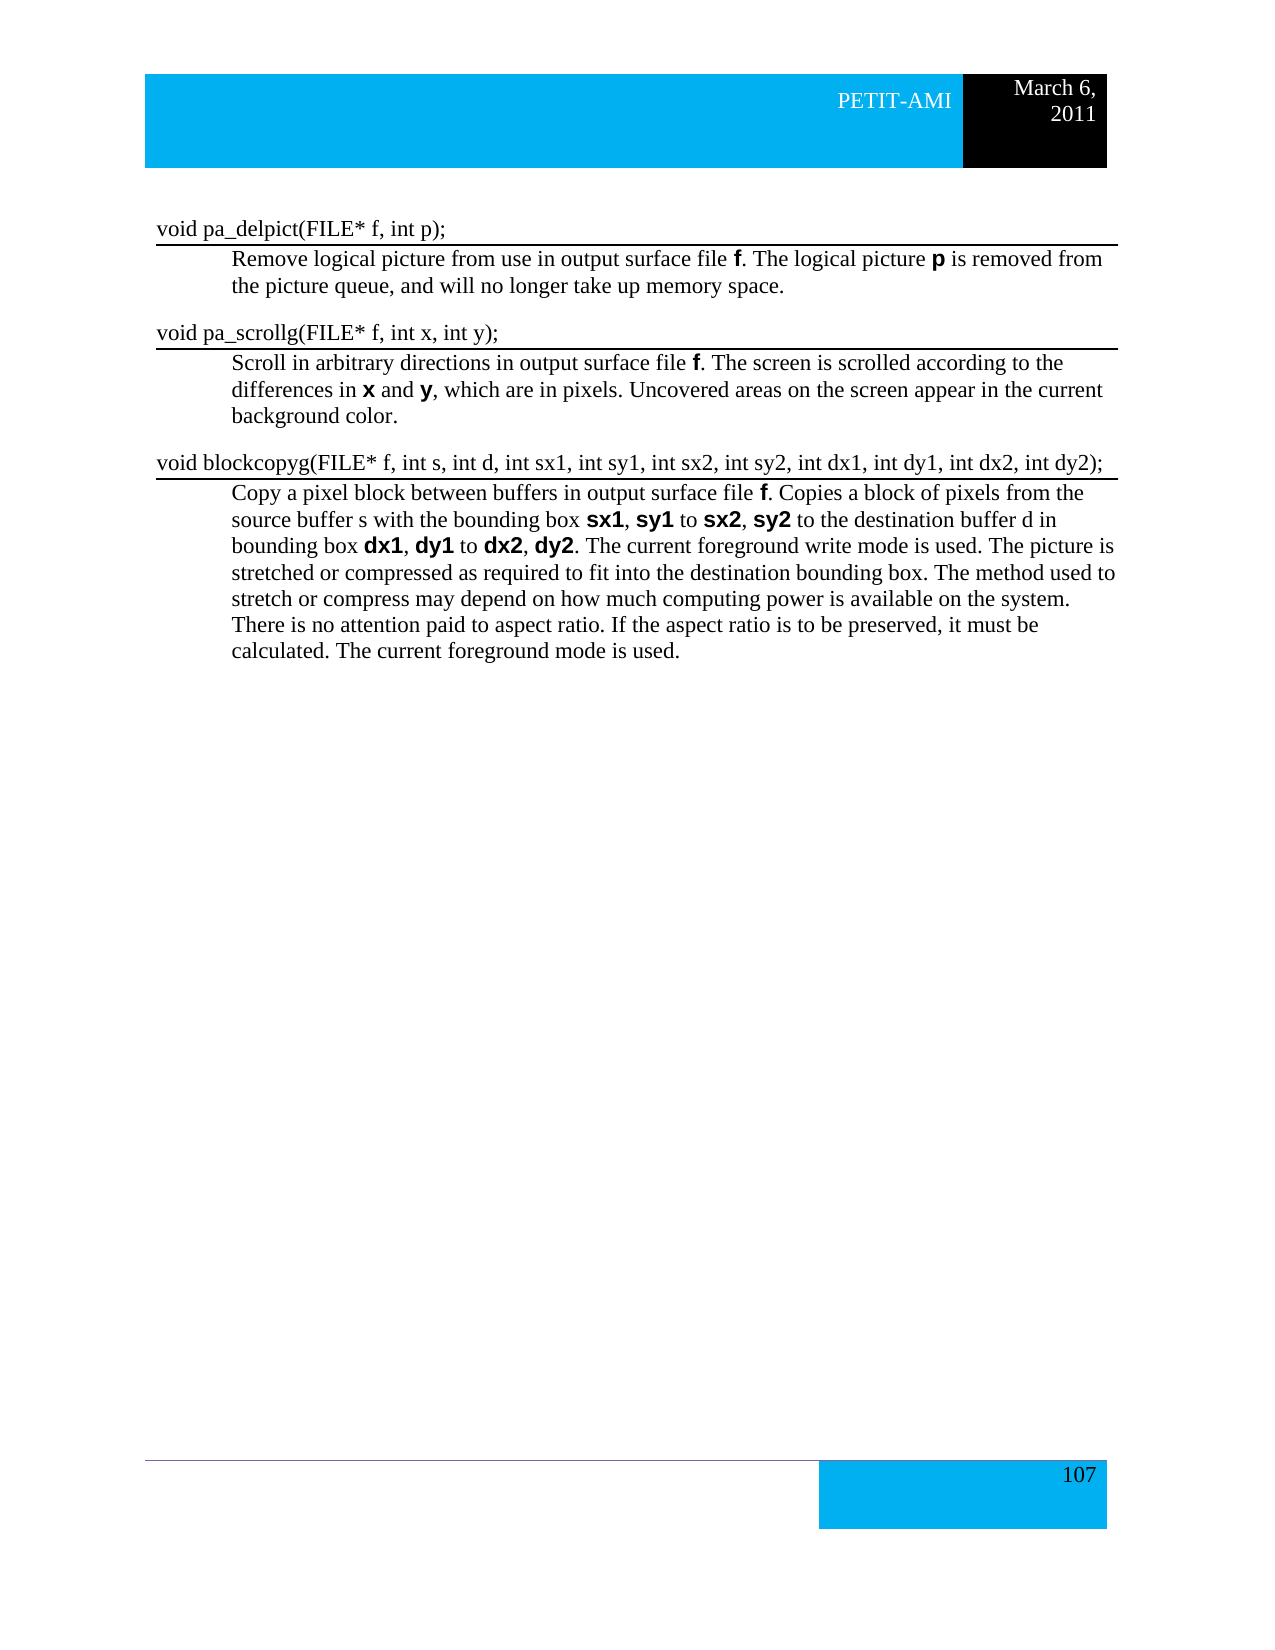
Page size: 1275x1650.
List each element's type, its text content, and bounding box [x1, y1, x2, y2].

text void pa_delpict(FILE* f, int p); [156, 215, 1118, 244]
text Remove logical picture from use in output surface file f. The logical picture p is removed from the picture queue, and will no longer take up memory space. [231, 246, 1118, 298]
text Copy a pixel block between buffers in output surface file f. Copies a block of pixels from the source buffer s with the bounding box sx1, sy1 to sx2, sy2 to the destination buffer d in bounding box dx1, dy1 to dx2, dy2. The current foreground write mode is used. The picture is stretched or compressed as required to fit into the destination bounding box. The method used to stretch or compress may depend on how much computing power is available on the system. There is no attention paid to aspect ratio. If the aspect ratio is to be preserved, it must be calculated. The current foreground mode is used. [231, 480, 1118, 664]
text void blockcopyg(FILE* f, int s, int d, int sx1, int sy1, int sx2, int sy2, int dx1, int dy1, int dx2, int dy2); [156, 449, 1118, 478]
text void pa_scrollg(FILE* f, int x, int y); [156, 319, 1118, 348]
text Scroll in arbitrary directions in output surface file f. The screen is scrolled according to the differences in x and y, which are in pixels. Uncovered areas on the screen appear in the current background color. [231, 350, 1118, 428]
